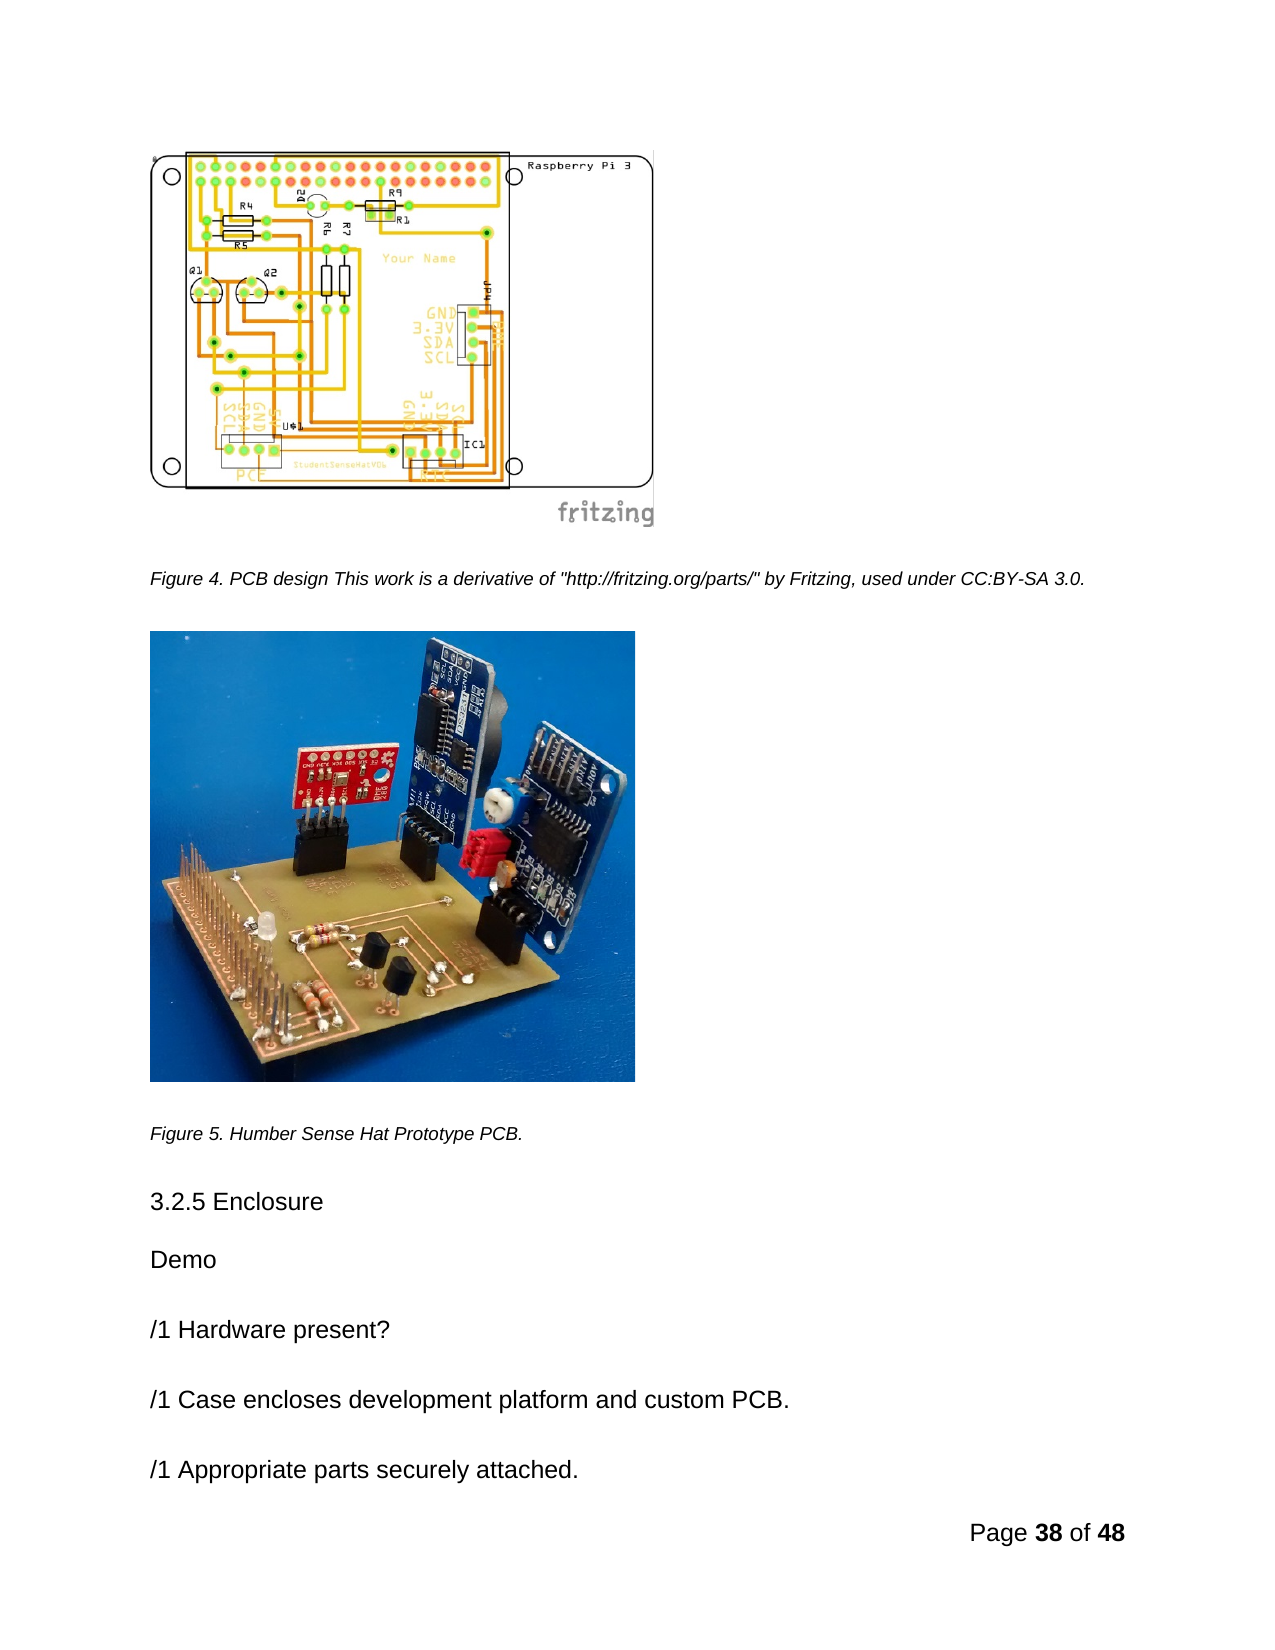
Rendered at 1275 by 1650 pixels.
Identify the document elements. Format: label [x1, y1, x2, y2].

picture [150, 150, 654, 527]
picture [150, 631, 636, 1082]
